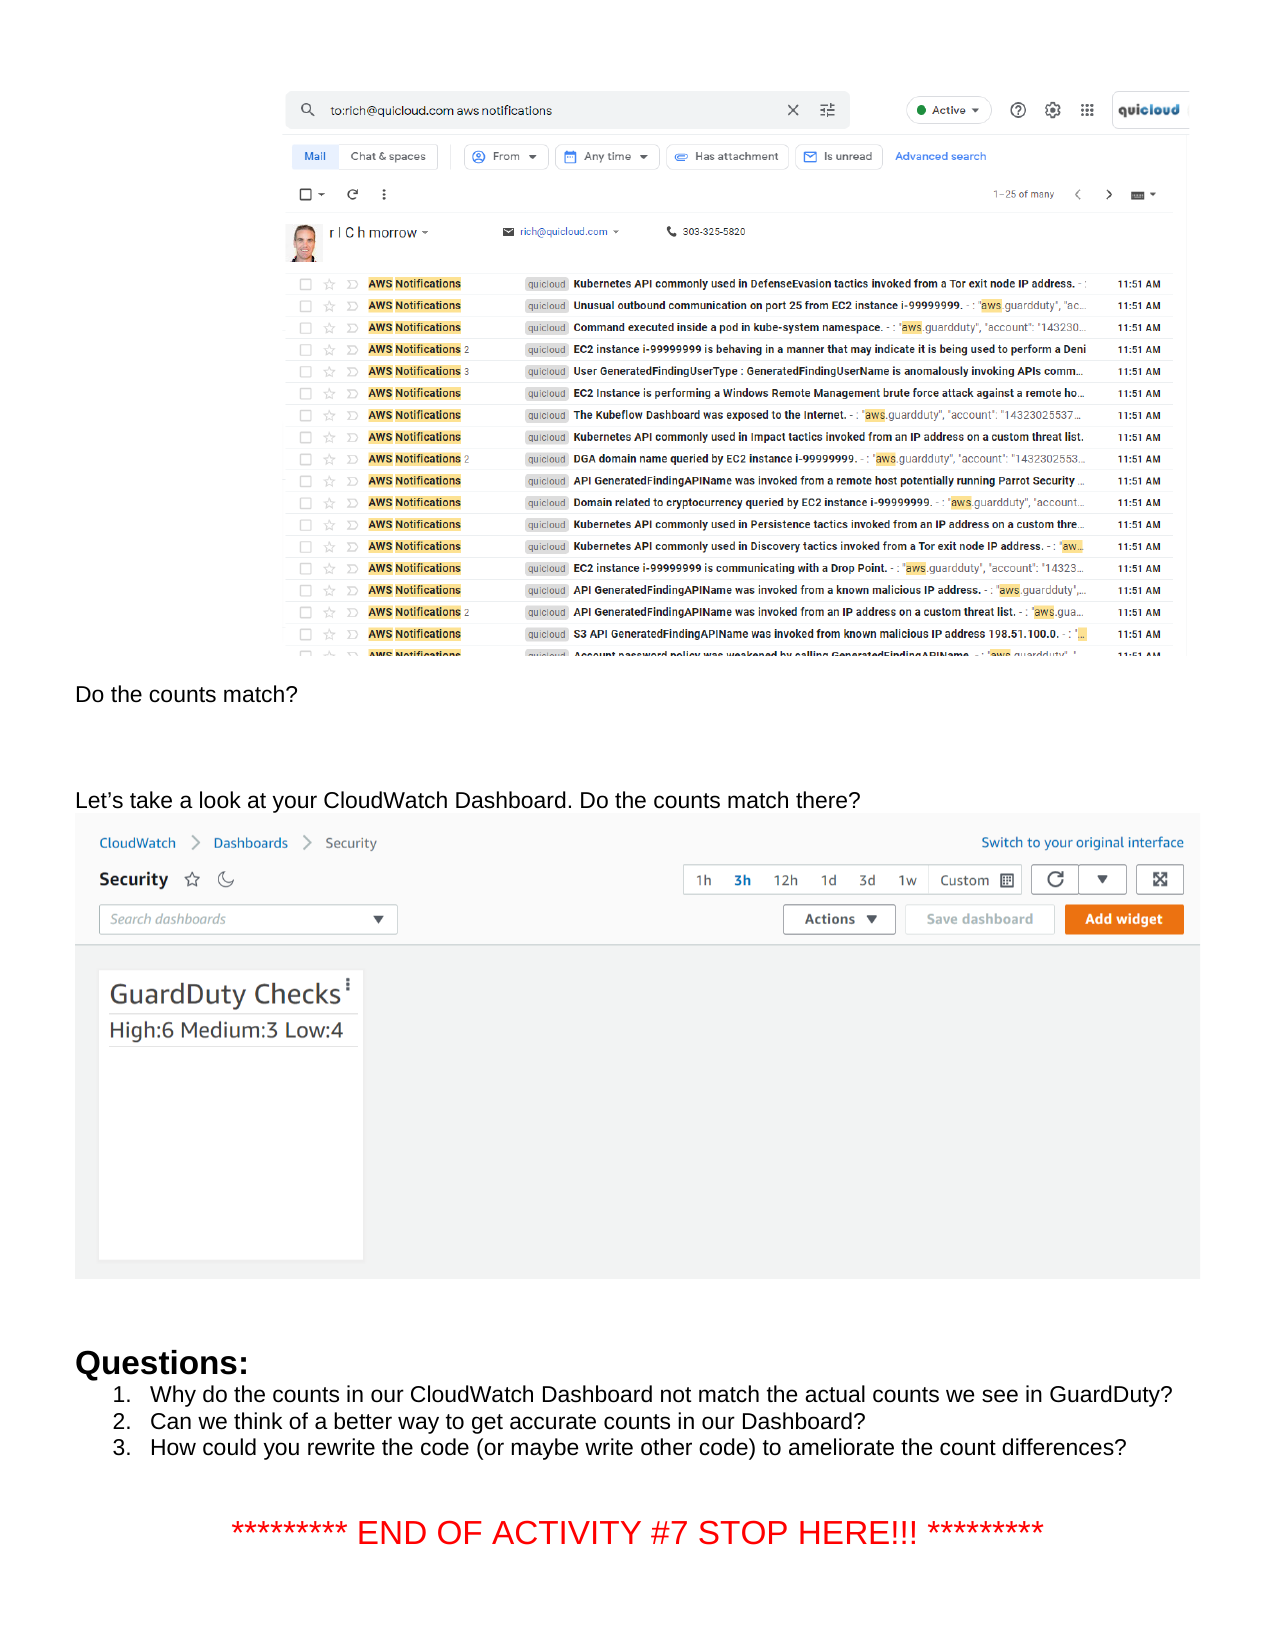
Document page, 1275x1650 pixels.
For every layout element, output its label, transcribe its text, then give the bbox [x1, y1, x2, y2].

picture [75, 813, 1200, 1279]
text Questions: [75, 1343, 1200, 1381]
list Why do the counts in our CloudWatch Dashboard not match the actual counts we see in GuardDuty? [112, 1381, 1200, 1408]
list Can we think of a better way to get accurate counts in our Dashboard? [112, 1408, 1200, 1434]
picture [282, 87, 1190, 656]
list How could you rewrite the code (or maybe write other code) to ameliorate the count differences? [112, 1434, 1200, 1460]
text Let’s take a look at your CloudWatch Dashboard. Do the counts match there? [75, 787, 1200, 813]
text ********* END OF ACTIVITY #7 STOP HERE!!! ********* [75, 1513, 1200, 1551]
text Do the counts match? [75, 681, 1200, 707]
